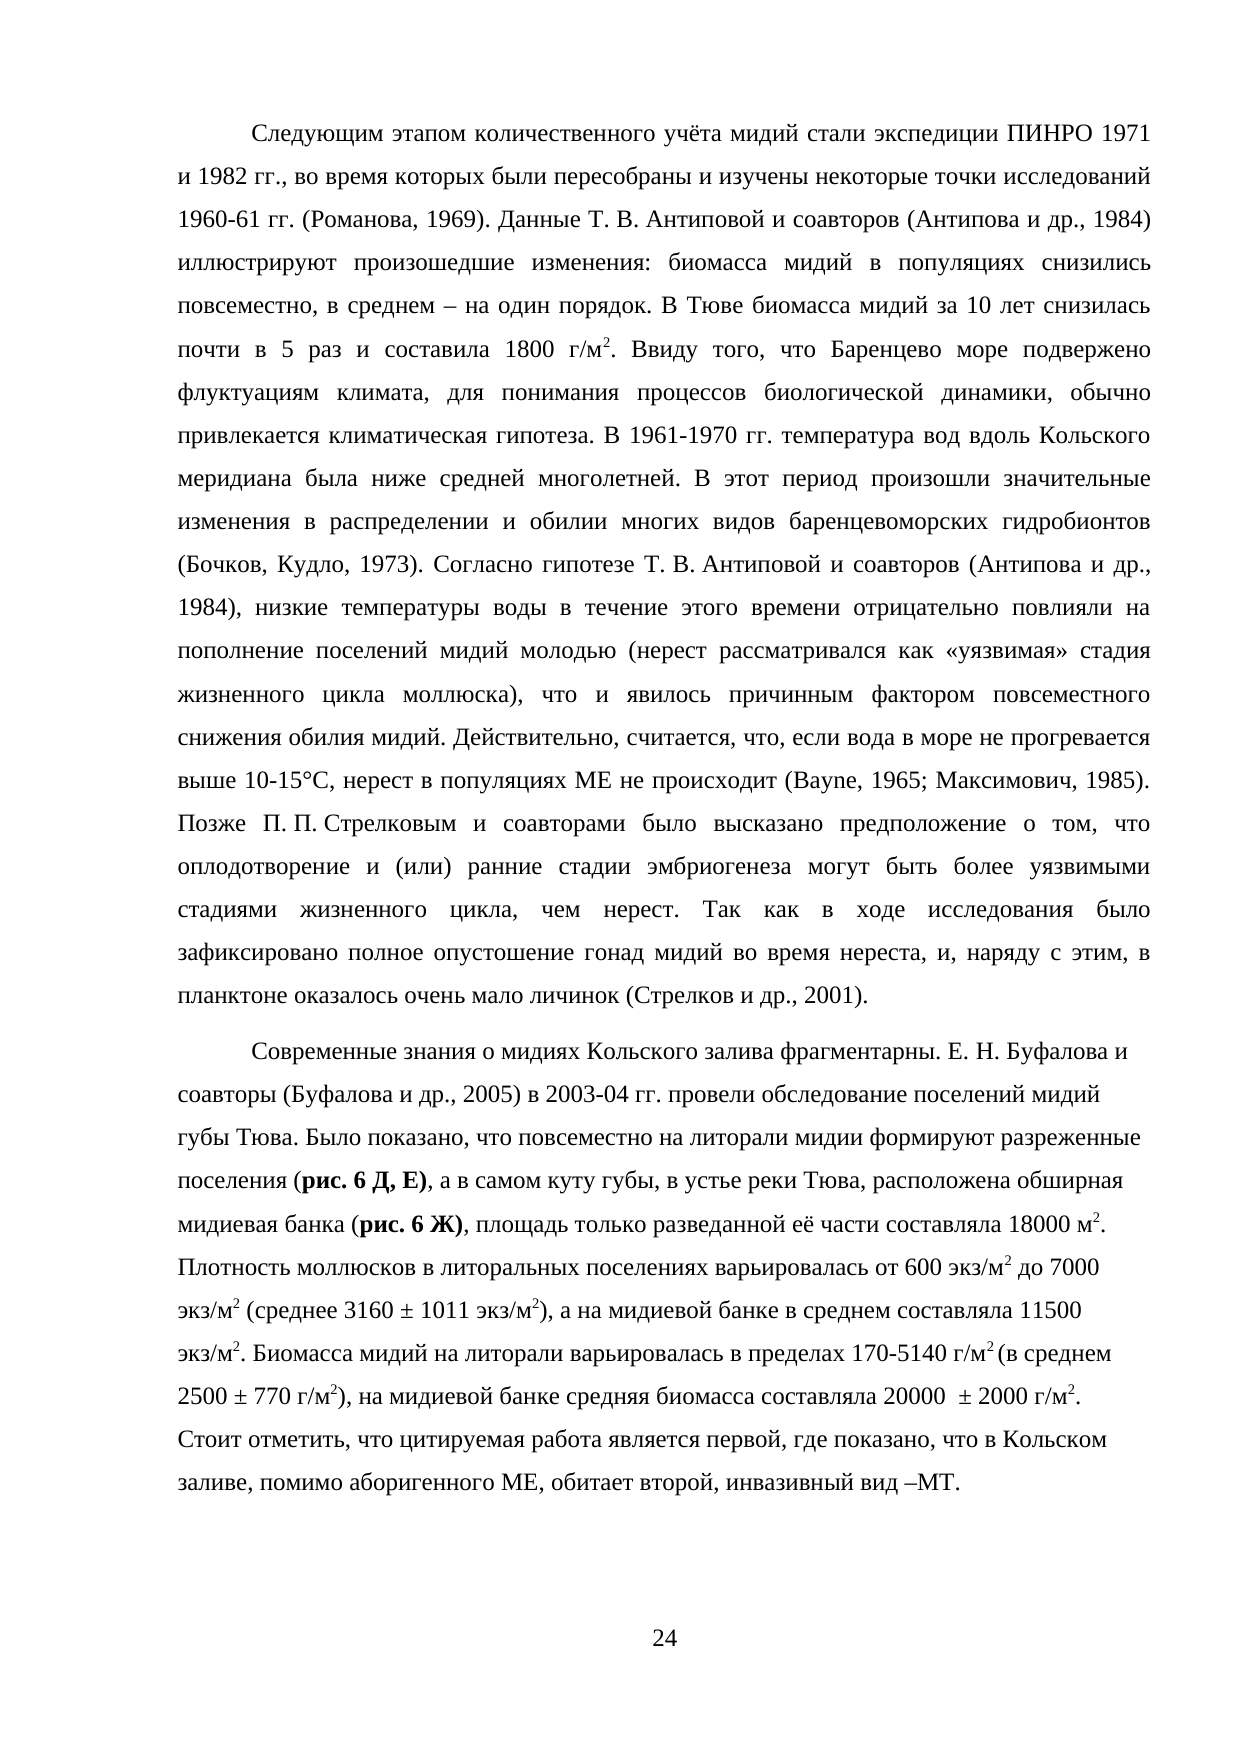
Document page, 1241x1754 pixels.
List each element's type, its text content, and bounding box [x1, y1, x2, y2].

text Современные знания о мидиях Кольского залива фрагментарны. Е. Н. Буфалова и соавторы (Буфалова и др., 2005) в 2003-04 гг. провели обследование поселений мидий губы Тюва. Было показано, что повсеместно на литорали мидии формируют разреженные поселения (рис. 6 Д, Е), а в самом куту губы, в устье реки Тюва, расположена обширная мидиевая банка (рис. 6 Ж), площадь только разведанной её части составляла 18000 м2. Плотность моллюсков в литоральных поселениях варьировалась от 600 экз/м2 до 7000 экз/м2 (среднее 3160 ± 1011 экз/м2), а на мидиевой банке в среднем составляла 11500 экз/м2. Биомасса мидий на литорали варьировалась в пределах 170-5140 г/м2 (в среднем 2500 ± 770 г/м2), на мидиевой банке средняя биомасса составляла 20000 ± 2000 г/м2. Стоит отметить, что цитируемая работа является первой, где показано, что в Кольском заливе, помимо аборигенного МЕ, обитает второй, инвазивный вид –МТ. [177, 1036, 1152, 1496]
text Следующим этапом количественного учёта мидий стали экспедиции ПИНРО 1971 и 1982 гг., во время которых были пересобраны и изучены некоторые точки исследований 1960-61 гг. (Романова, 1969). Данные Т. В. Антиповой и соавторов (Антипова и др., 1984) иллюстрируют произошедшие изменения: биомасса мидий в популяциях снизились повсеместно, в среднем – на один порядок. В Тюве биомасса мидий за 10 лет снизилась почти в 5 раз и составила 1800 г/м2. Ввиду того, что Баренцево море подвержено флуктуациям климата, для понимания процессов биологической динамики, обычно привлекается климатическая гипотеза. В 1961-1970 гг. температура вод вдоль Кольского меридиана была ниже средней многолетней. В этот период произошли значительные изменения в распределении и обилии многих видов баренцевоморских гидробионтов (Бочков, Кудло, 1973). Согласно гипотезе Т. В. Антиповой и соавторов (Антипова и др., 1984), низкие температуры воды в течение этого времени отрицательно повлияли на пополнение поселений мидий молодью (нерест рассматривался как «уязвимая» стадия жизненного цикла моллюска), что и явилось причинным фактором повсеместного снижения обилия мидий. Действительно, считается, что, если вода в море не прогревается выше 10-15°С, нерест в популяциях МЕ не происходит (Bayne, 1965; Максимович, 1985). Позже П. П. Стрелковым и соавторами было высказано предположение о том, что оплодотворение и (или) ранние стадии эмбриогенеза могут быть более уязвимыми стадиями жизненного цикла, чем нерест. Так как в ходе исследования было зафиксировано полное опустошение гонад мидий во время нереста, и, наряду с этим, в планктоне оказалось очень мало личинок (Стрелков и др., 2001). [177, 118, 1152, 1009]
